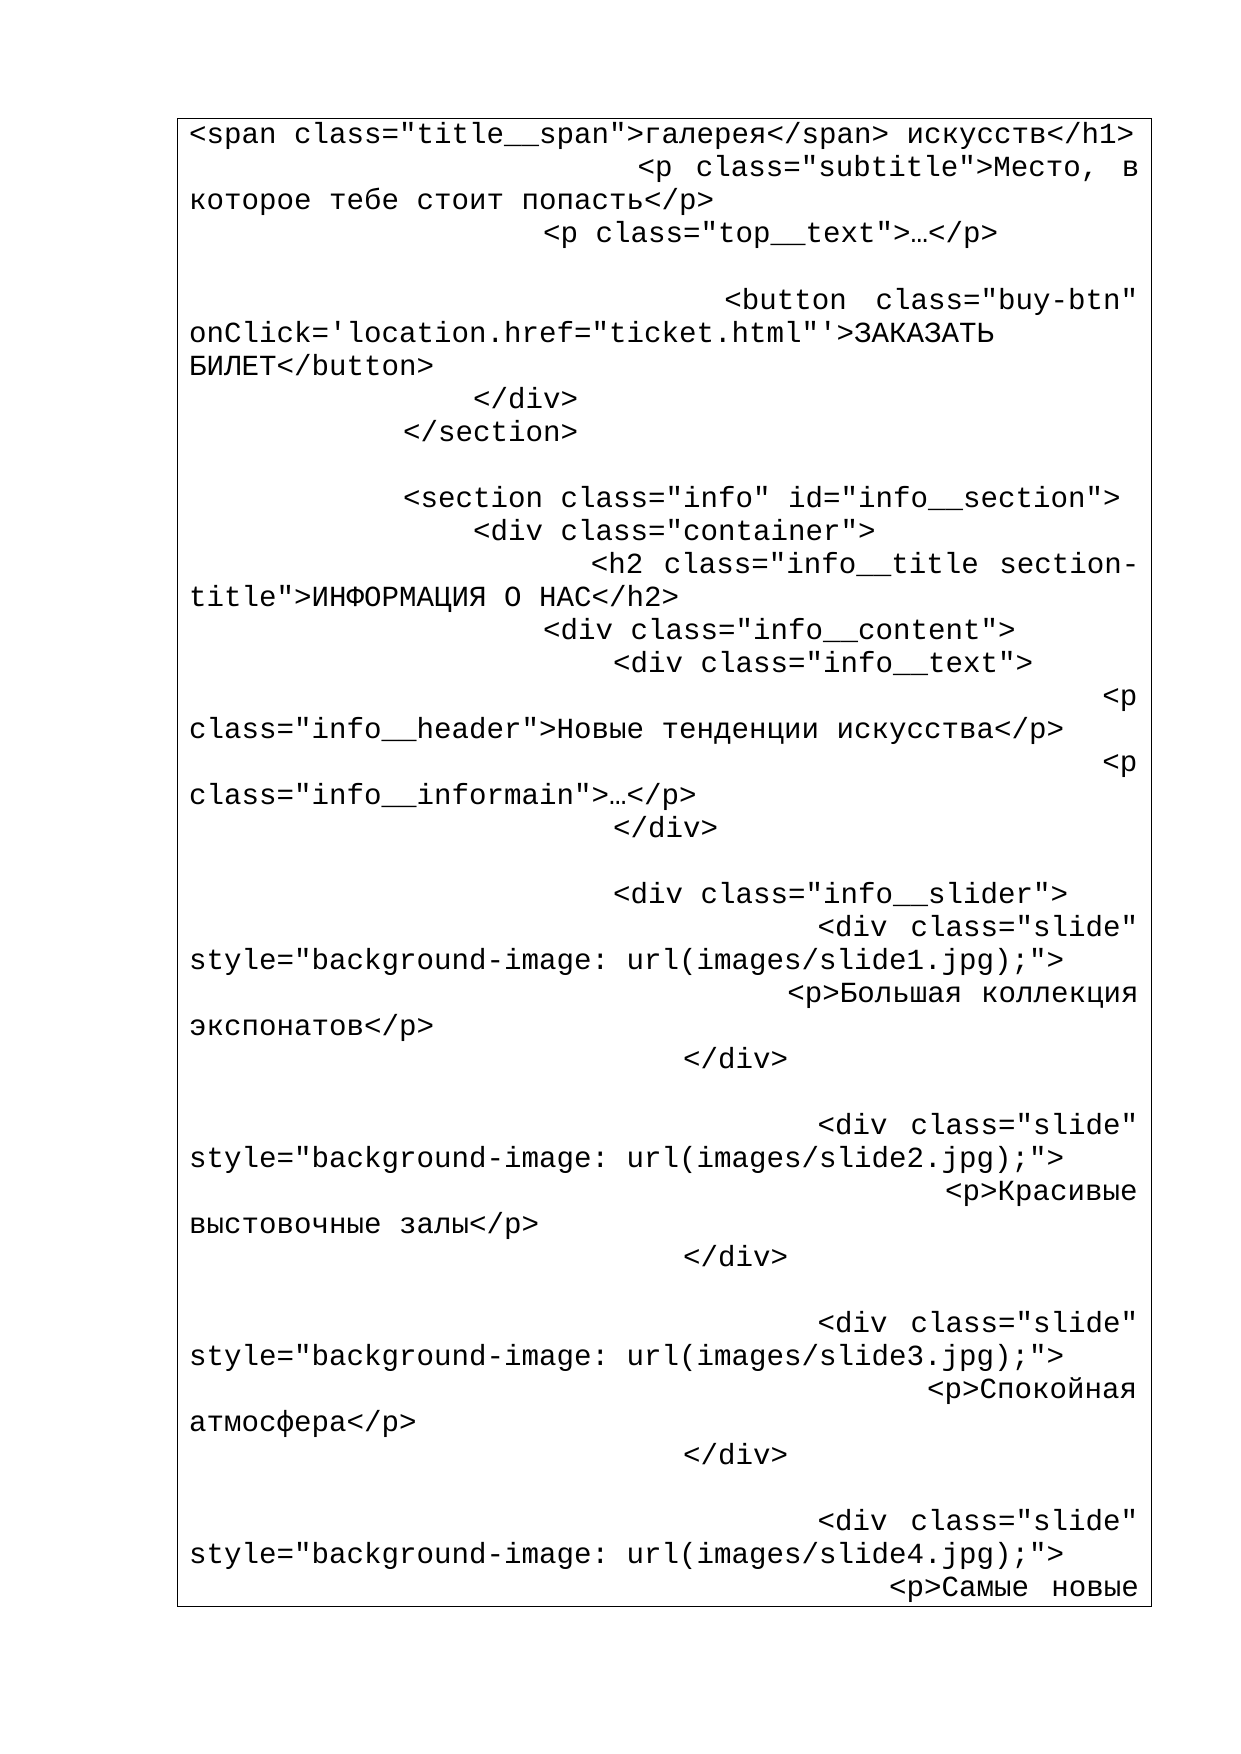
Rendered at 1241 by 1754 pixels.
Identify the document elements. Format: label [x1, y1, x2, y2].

table_header [178, 119, 1151, 1606]
